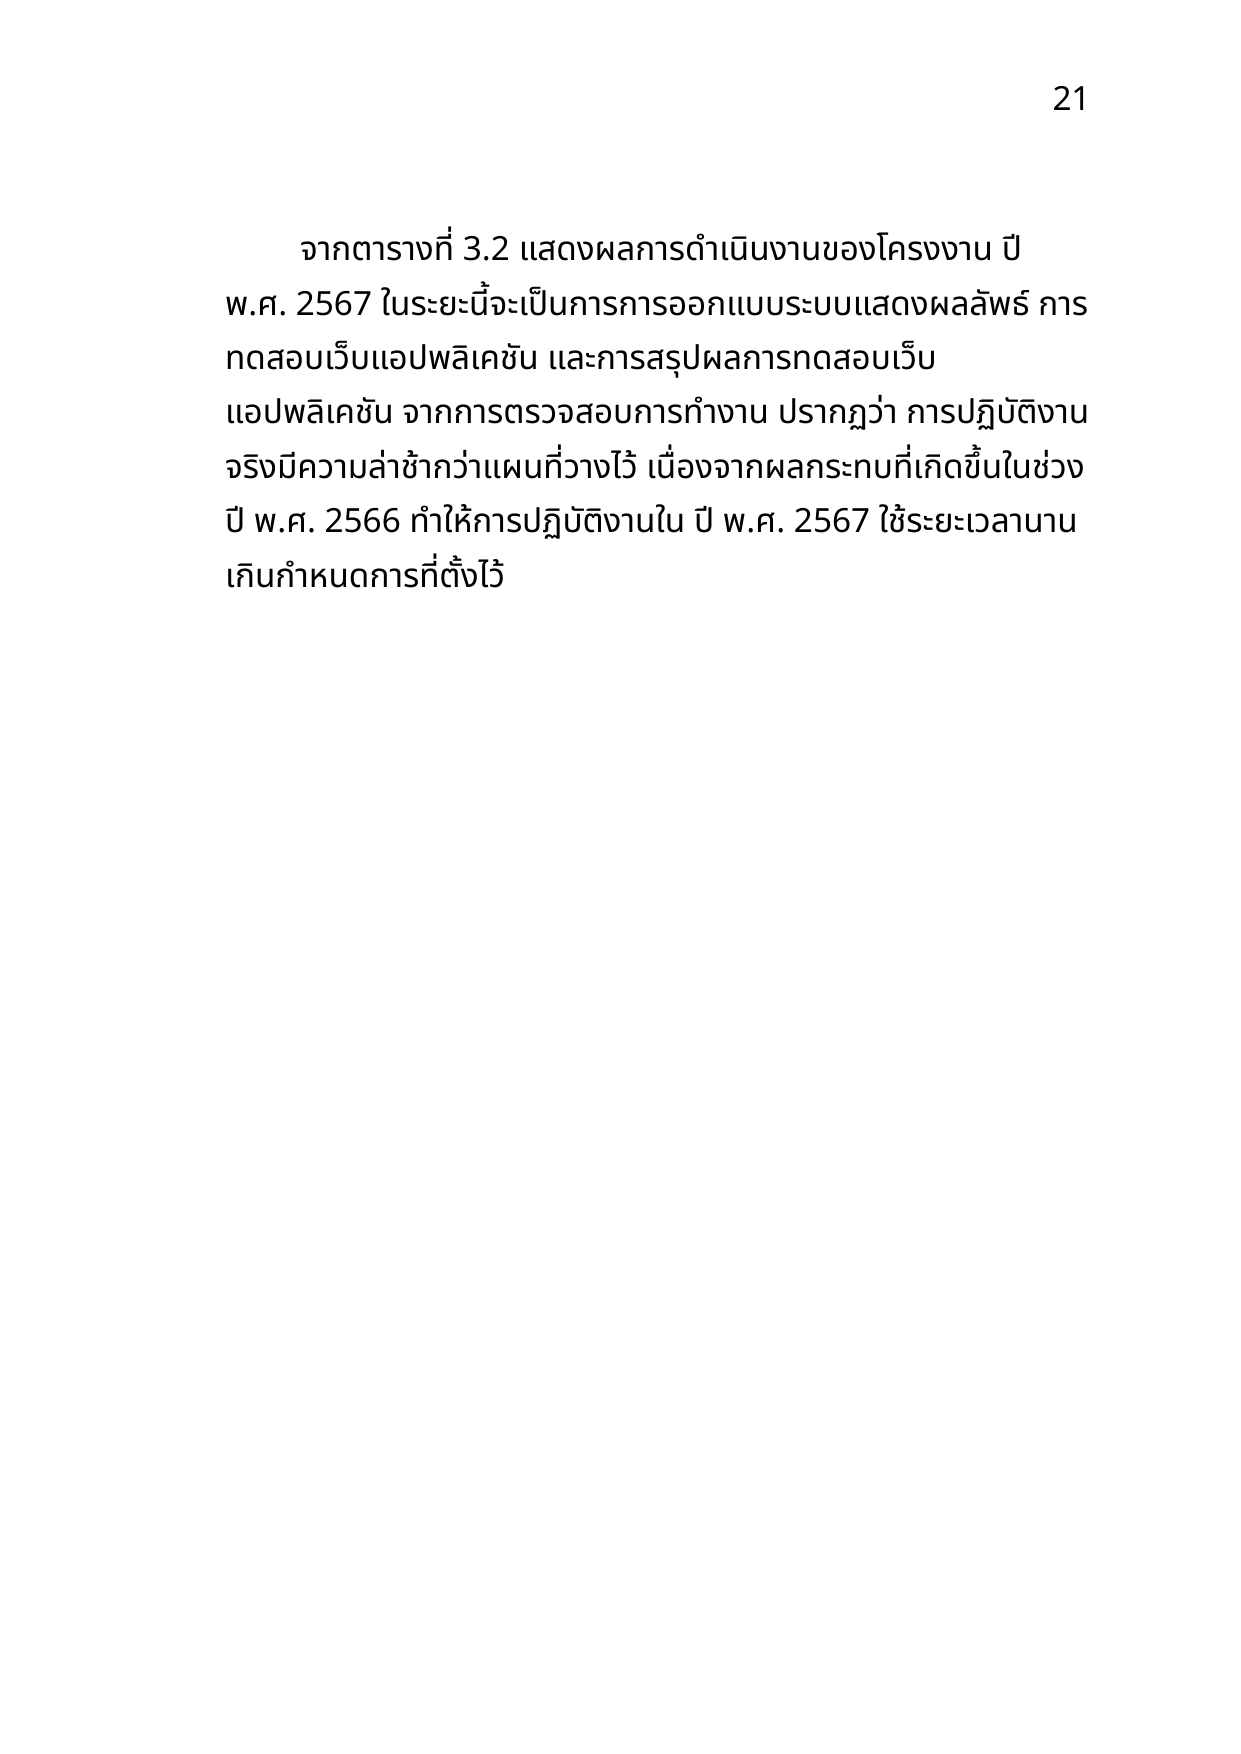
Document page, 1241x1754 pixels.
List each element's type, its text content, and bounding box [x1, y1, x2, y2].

text จากตารางที่ 3.2 แสดงผลการดำเนินงานของโครงงาน ปี พ.ศ. 2567 ในระยะนี้จะเป็นการการออกแบบระบบแสดงผลลัพธ์ การทดสอบเว็บแอปพลิเคชัน และการสรุปผลการทดสอบเว็บแอปพลิเคชัน จากการตรวจสอบการทำงาน ปรากฏว่า การปฏิบัติงานจริงมีความล่าช้ากว่าแผนที่วางไว้ เนื่องจากผลกระทบที่เกิดขึ้นในช่วง ปี พ.ศ. 2566 ทำให้การปฏิบัติงานใน ปี พ.ศ. 2567 ใช้ระยะเวลานานเกินกำหนดการที่ตั้งไว้ [225, 225, 1090, 602]
